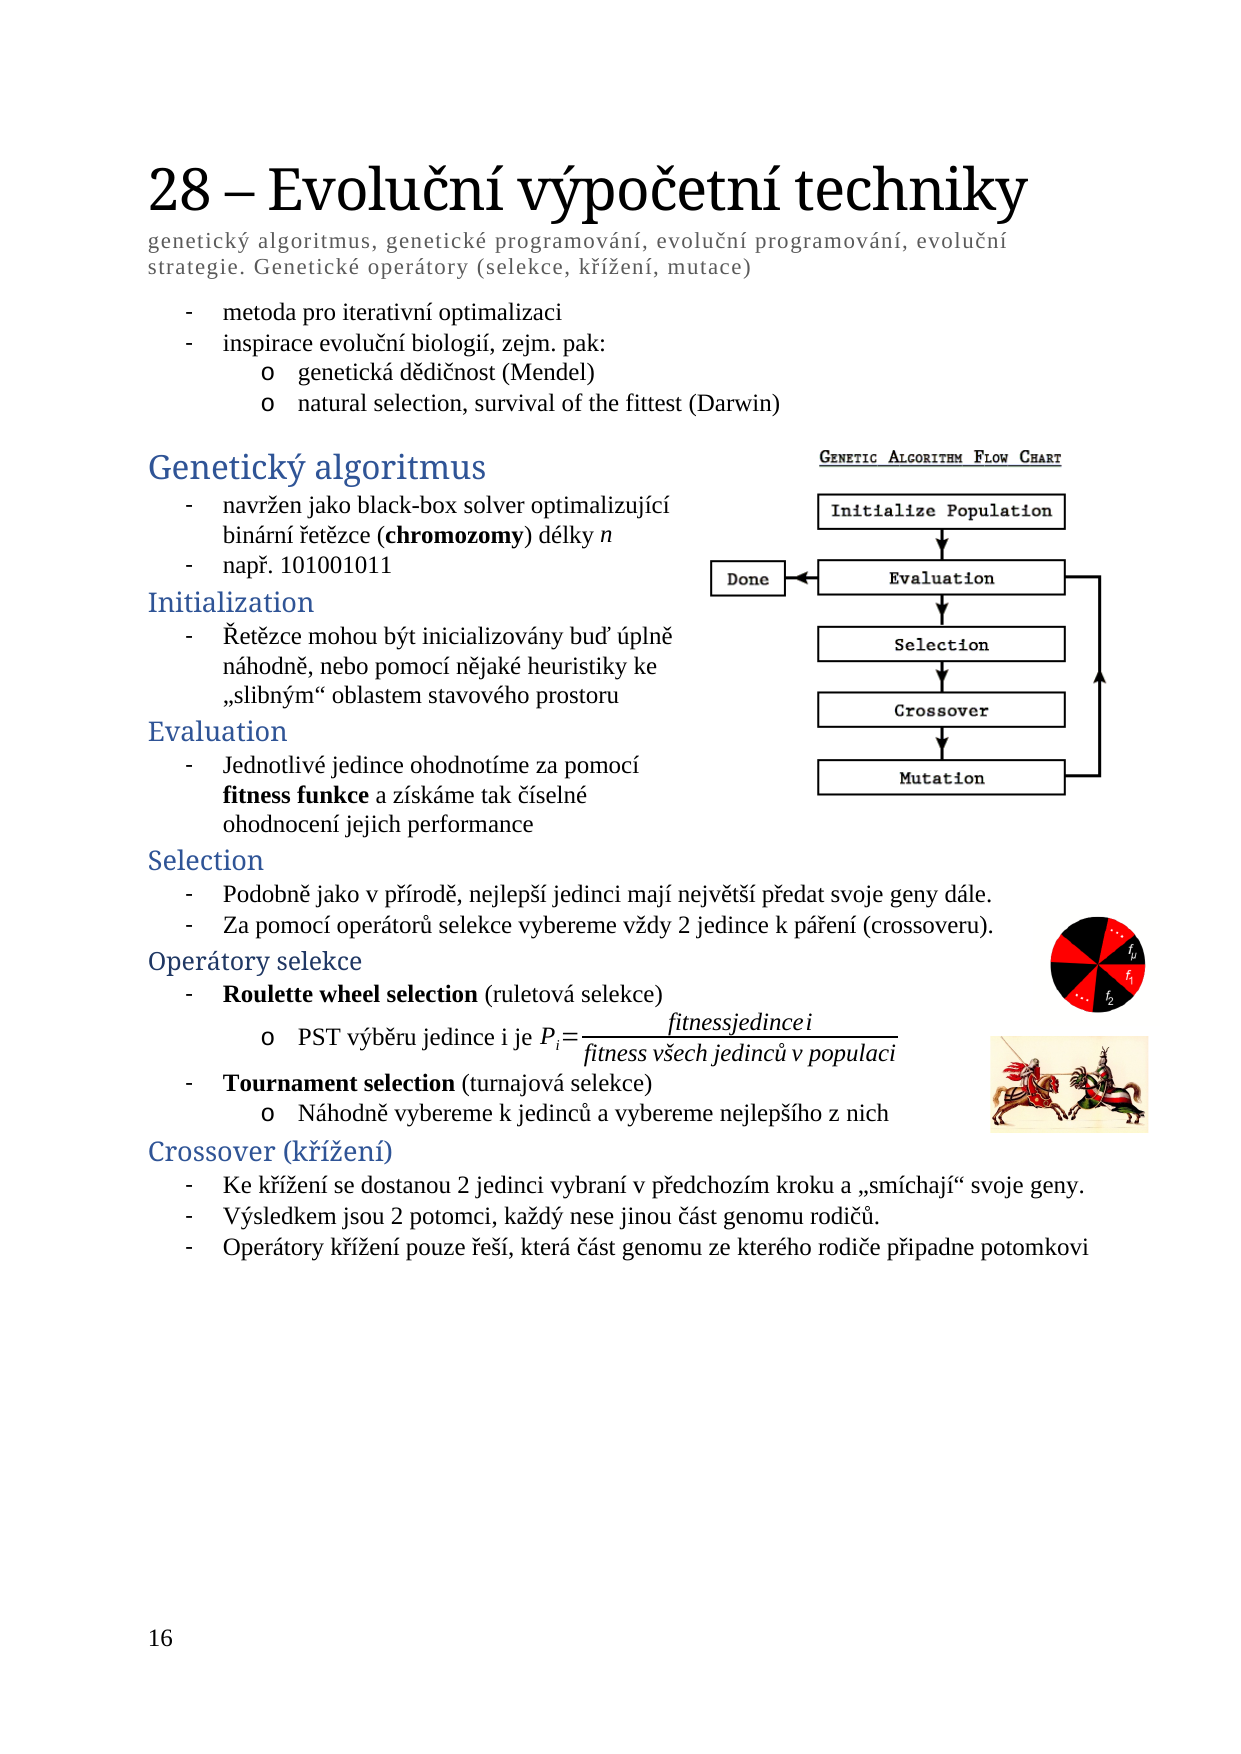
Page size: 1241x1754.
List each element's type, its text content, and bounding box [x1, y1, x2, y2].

list PST výběru jedince i je [260, 1008, 1093, 1067]
subtitle Crossover (křížení) [148, 1133, 1093, 1170]
subtitle Initialization [148, 583, 694, 620]
list Za pomocí operátorů selekce vybereme vždy 2 jedince k páření (crossoveru). [185, 909, 1033, 939]
list Náhodně vybereme k jedinců a vybereme nejlepšího z nich [260, 1098, 990, 1129]
list inspirace evoluční biologií, zejm. pak: [185, 327, 1093, 357]
list Podobně jako v přírodě, nejlepší jedinci mají největší předat svoje geny dále. [185, 878, 1093, 909]
list navržen jako black-box solver optimalizující binární řetězce (chromozomy) délky [185, 489, 694, 549]
title 28 – Evoluční výpočetní techniky [148, 148, 1093, 227]
picture [990, 1036, 1149, 1133]
subtitle Operátory selekce [148, 944, 1033, 978]
subtitle Evaluation [148, 713, 694, 749]
picture [1033, 905, 1161, 1026]
list Operátory křížení pouze řeší, která část genomu ze kterého rodiče připadne potomkovi [185, 1231, 1093, 1261]
list metoda pro iterativní optimalizaci [185, 296, 1093, 327]
list např. 101001011 [185, 549, 694, 579]
subtitle Selection [148, 842, 1093, 878]
subtitle Genetický algoritmus [148, 444, 694, 489]
list genetická dědičnost (Mendel) [260, 357, 1093, 388]
list Roulette wheel selection (ruletová selekce) [185, 978, 1033, 1008]
picture [694, 439, 1181, 826]
list Řetězce mohou být inicializovány buď úplně náhodně, nebo pomocí nějaké heuristiky ke „slibným“ oblastem stavového prostoru [185, 620, 694, 708]
list Ke křížení se dostanou 2 jedinci vybraní v předchozím kroku a „smíchají“ svoje geny. [185, 1170, 1093, 1200]
list Výsledkem jsou 2 potomci, každý nese jinou část genomu rodičů. [185, 1200, 1093, 1231]
list Jednotlivé jedince ohodnotíme za pomocí fitness funkce a získáme tak číselné ohodnocení jejich performance [185, 749, 1093, 837]
list natural selection, survival of the fittest (Darwin) [260, 388, 1093, 419]
subtitle genetický algoritmus, genetické programování, evoluční programování, evoluční strategie. Genetické operátory (selekce, křížení, mutace) [148, 227, 1093, 280]
list Tournament selection (turnajová selekce) [185, 1067, 990, 1098]
